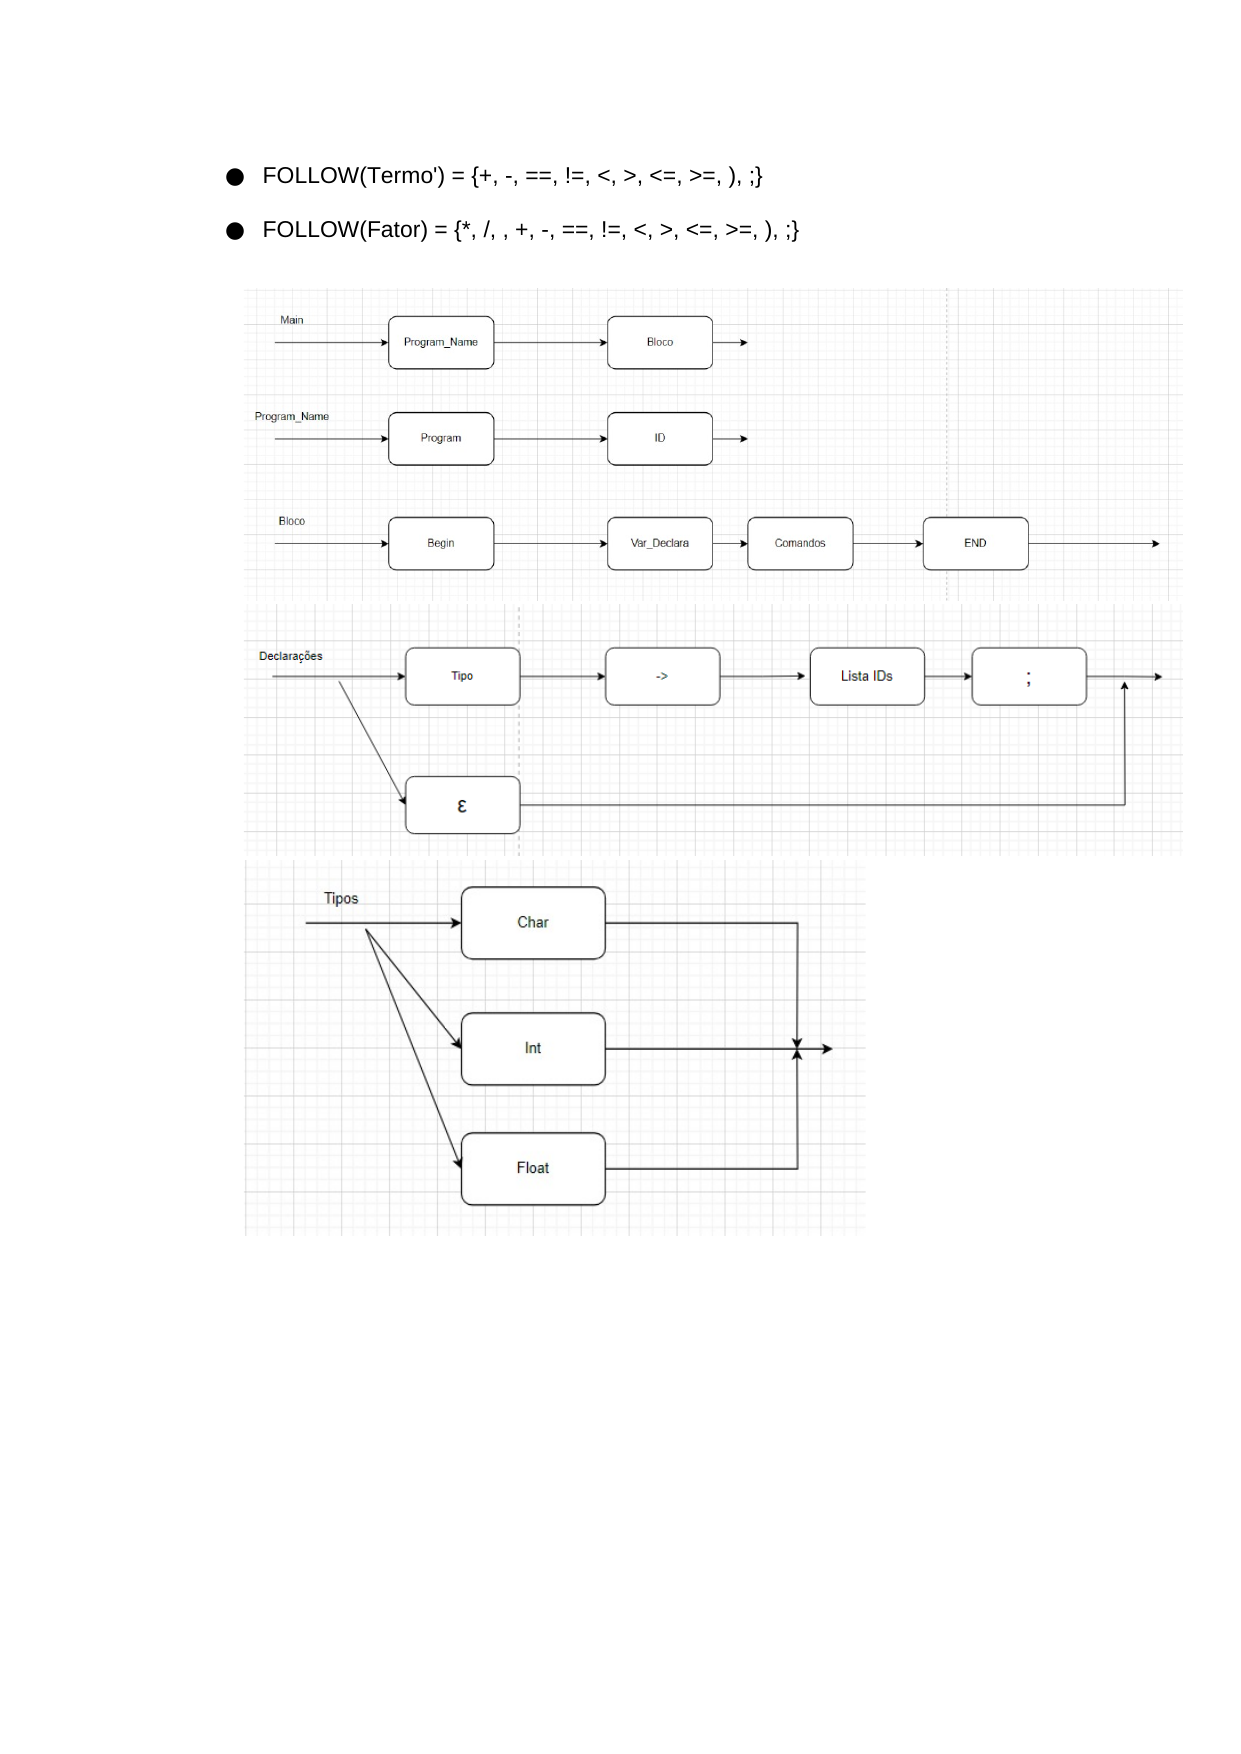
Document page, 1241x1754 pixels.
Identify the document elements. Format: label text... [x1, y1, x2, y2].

list FOLLOW(Termo') = {+, -, ==, !=, <, >, <=, >=, ), ;} [225, 150, 1090, 197]
list FOLLOW(Fator) = {*, /, , +, -, ==, !=, <, >, <=, >=, ), ;} [225, 204, 1090, 251]
